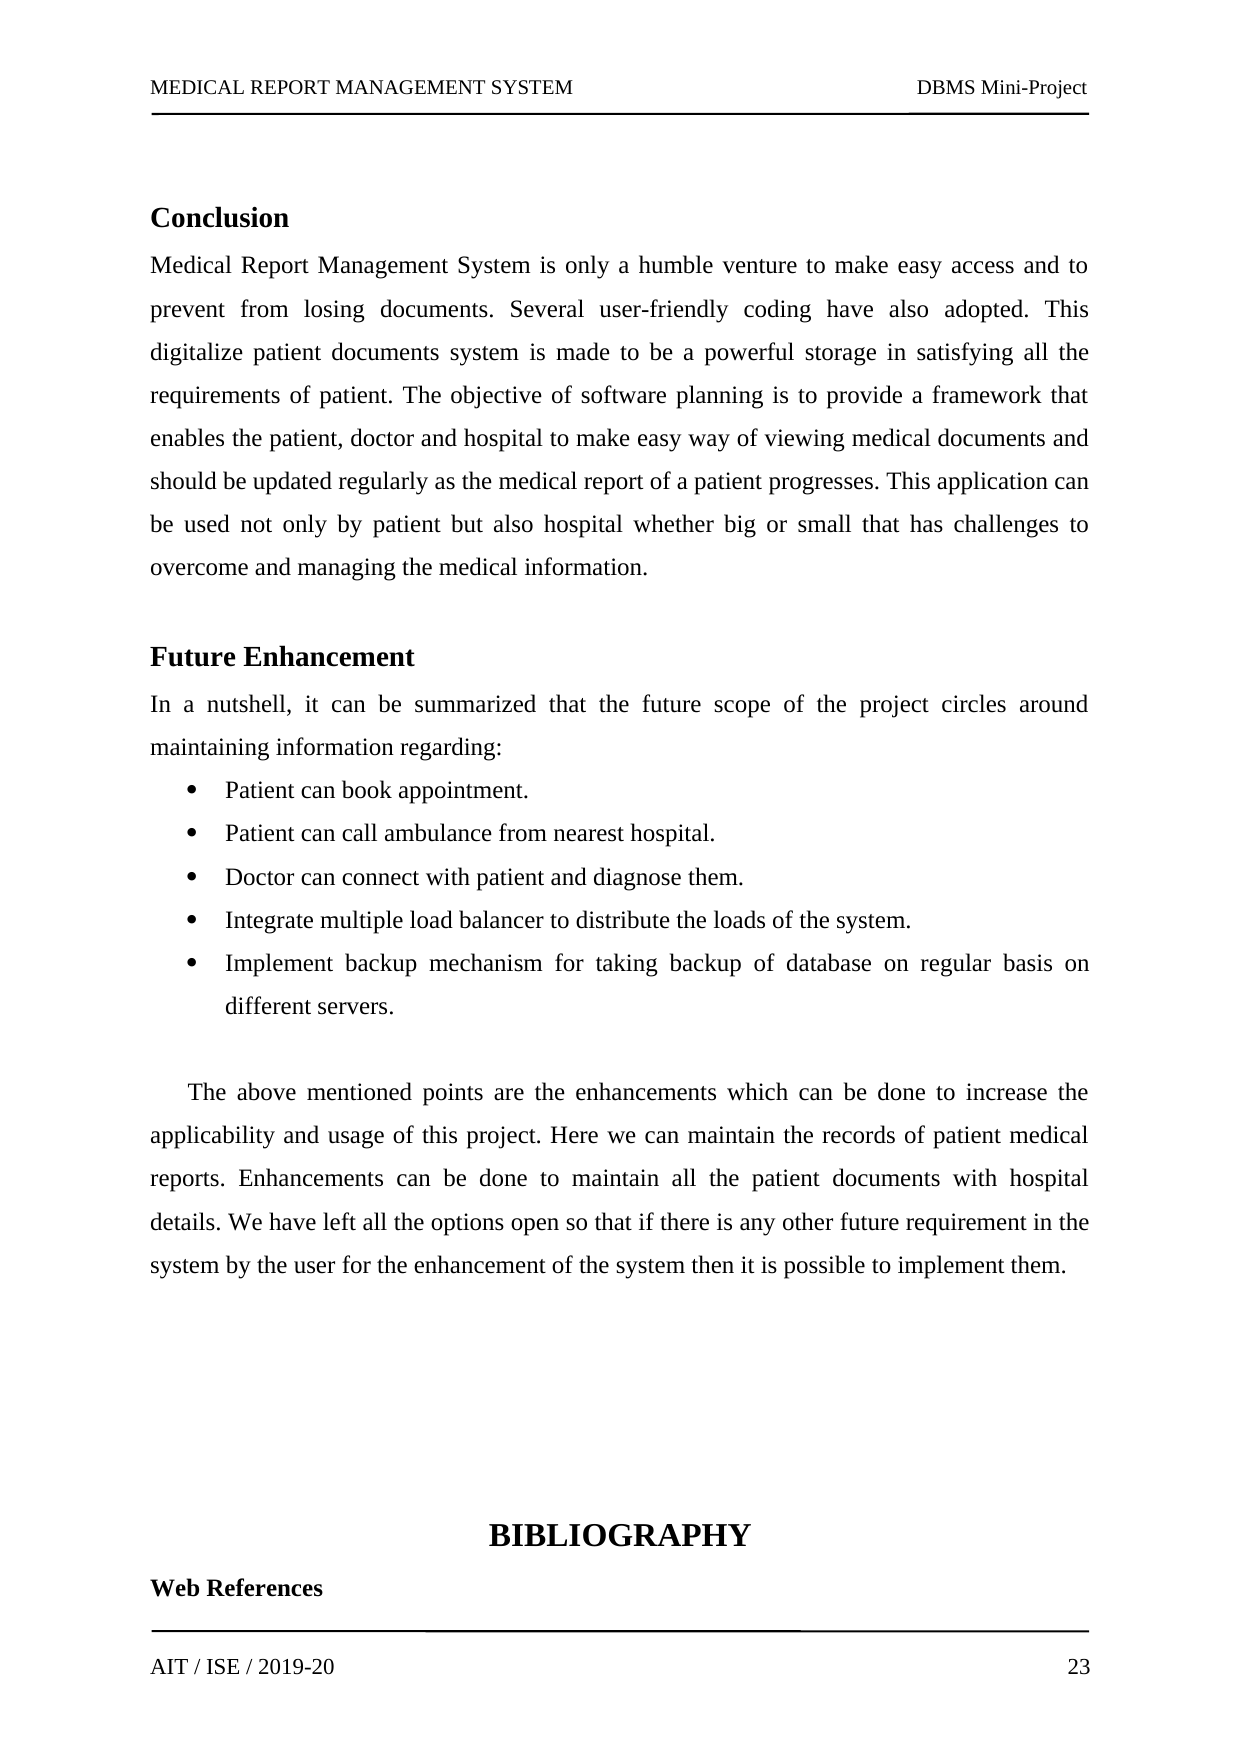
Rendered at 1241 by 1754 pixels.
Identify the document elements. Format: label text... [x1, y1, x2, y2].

text Web References [150, 1573, 1090, 1602]
list Implement backup mechanism for taking backup of database on regular basis on different servers. [187, 948, 1090, 1020]
text The above mentioned points are the enhancements which can be done to increase the applicability and usage of this project. Here we can maintain the records of patient medical reports. Enhancements can be done to maintain all the patient documents with hospital details. We have left all the options open so that if there is any other future requirement in the system by the user for the enhancement of the system then it is possible to implement them. [150, 1077, 1090, 1278]
text In a nutshell, it can be summarized that the future scope of the project circles around maintaining information regarding: [150, 689, 1090, 761]
list Doctor can connect with patient and diagnose them. [187, 862, 1090, 890]
text Medical Report Management System is only a humble venture to make easy access and to prevent from losing documents. Several user-friendly coding have also adopted. This digitalize patient documents system is made to be a powerful storage in satisfying all the requirements of patient. The objective of software planning is to provide a framework that enables the patient, doctor and hospital to make easy way of viewing medical documents and should be updated regularly as the medical report of a patient progresses. This application can be used not only by patient but also hospital whether big or small that has challenges to overcome and managing the medical information. [150, 251, 1090, 581]
list Patient can book appointment. [187, 775, 1090, 804]
text BIBLIOGRAPHY [150, 1516, 1090, 1554]
list Patient can call ambulance from nearest hospital. [187, 818, 1090, 847]
list Integrate multiple load balancer to distribute the loads of the system. [187, 905, 1090, 933]
text Future Enhancement [150, 639, 1090, 672]
text Conclusion [150, 200, 1090, 234]
